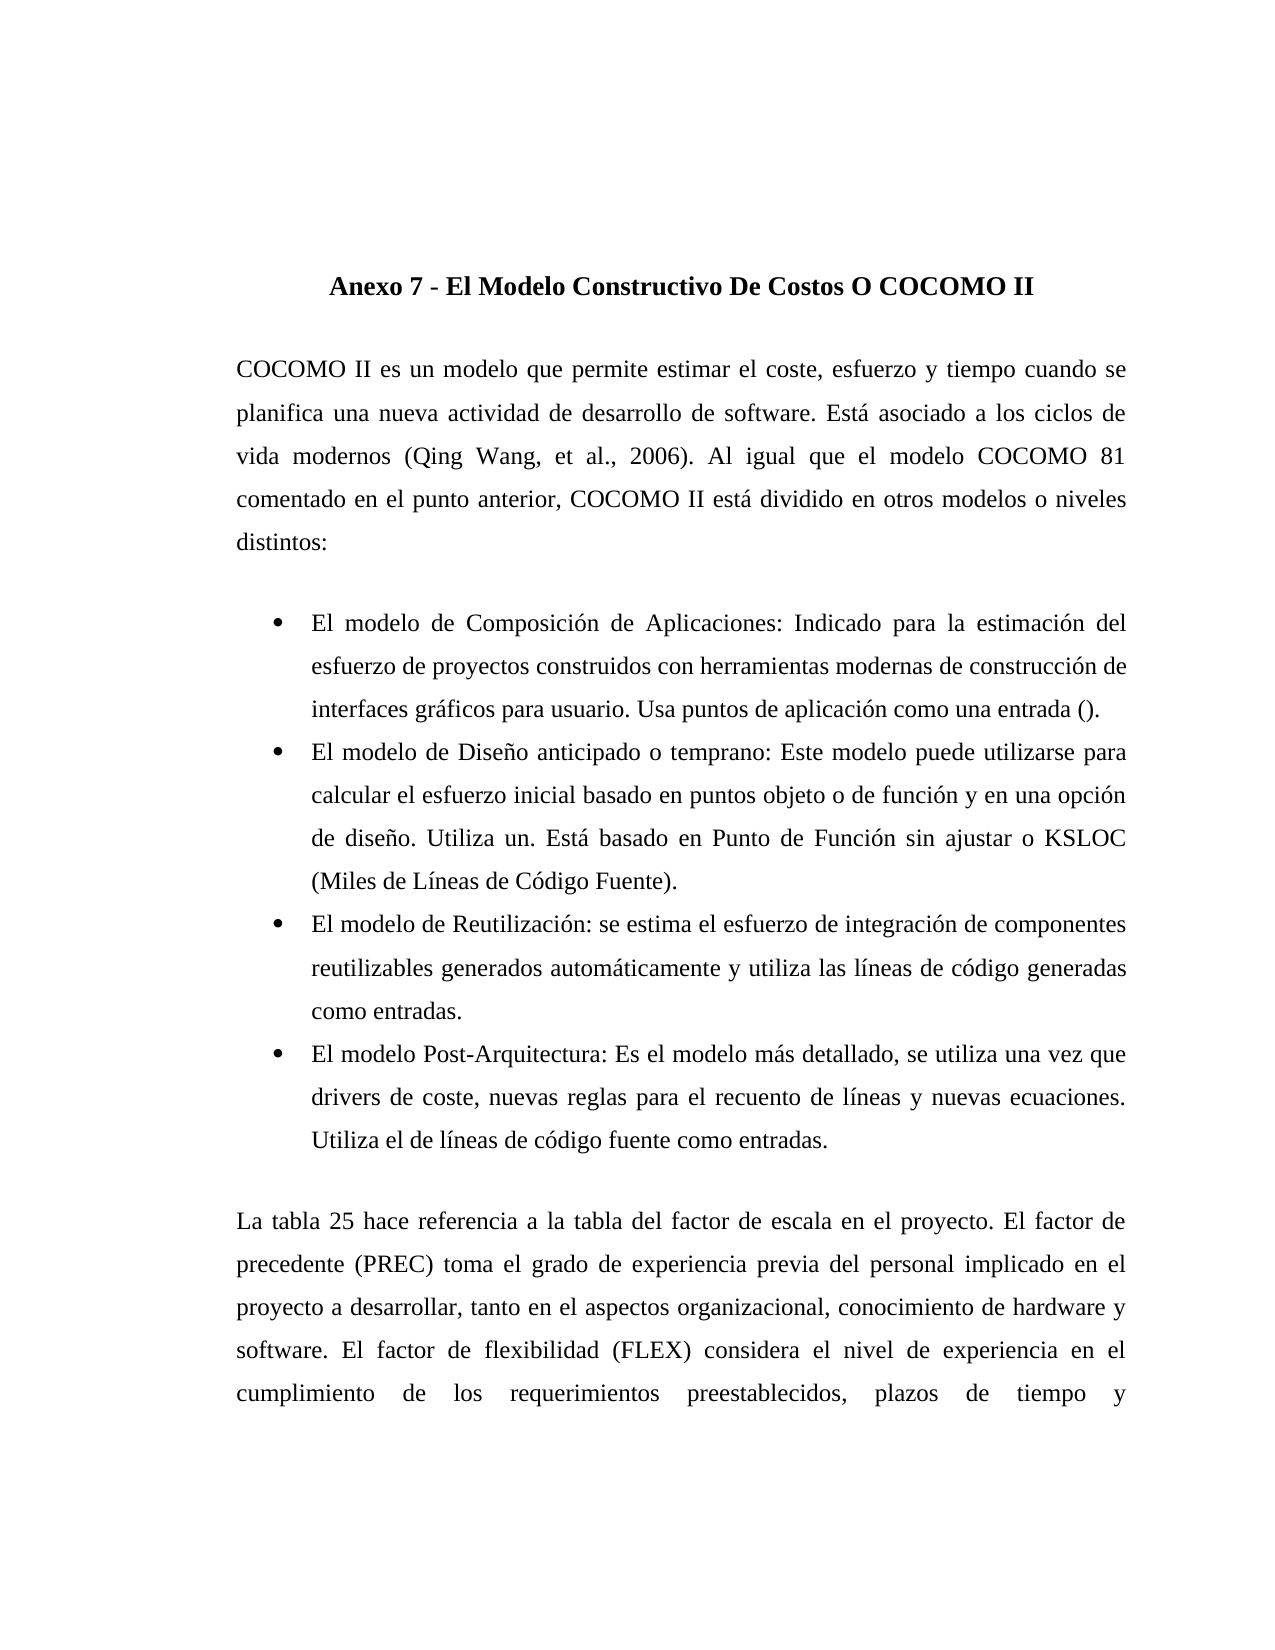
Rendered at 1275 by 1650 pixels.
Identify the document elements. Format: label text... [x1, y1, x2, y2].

subtitle Anexo 7 - El Modelo Constructivo De Costos O COCOMO II [236, 270, 1127, 301]
text COCOMO II es un modelo que permite estimar el coste, esfuerzo y tiempo cuando se planifica una nueva actividad de desarrollo de software. Está asociado a los ciclos de vida modernos (Qing Wang, et al., 2006). Al igual que el modelo COCOMO 81 comentado en el punto anterior, COCOMO II está dividido en otros modelos o niveles distintos: [236, 354, 1127, 556]
list El modelo de Composición de Aplicaciones: Indicado para la estimación del esfuerzo de proyectos construidos con herramientas modernas de construcción de interfaces gráficos para usuario. Usa puntos de aplicación como una entrada (). [274, 608, 1127, 723]
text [236, 1206, 1127, 1407]
list El modelo de Reutilización: se estima el esfuerzo de integración de componentes reutilizables generados automáticamente y utiliza las líneas de código generadas como entradas. [274, 909, 1127, 1024]
list El modelo Post-Arquitectura: Es el modelo más detallado, se utiliza una vez que drivers de coste, nuevas reglas para el recuento de líneas y nuevas ecuaciones. Utiliza el de líneas de código fuente como entradas. [274, 1039, 1127, 1154]
list El modelo de Diseño anticipado o temprano: Este modelo puede utilizarse para calcular el esfuerzo inicial basado en puntos objeto o de función y en una opción de diseño. Utiliza un. Está basado en Punto de Función sin ajustar o KSLOC (Miles de Líneas de Código Fuente). [274, 737, 1127, 895]
